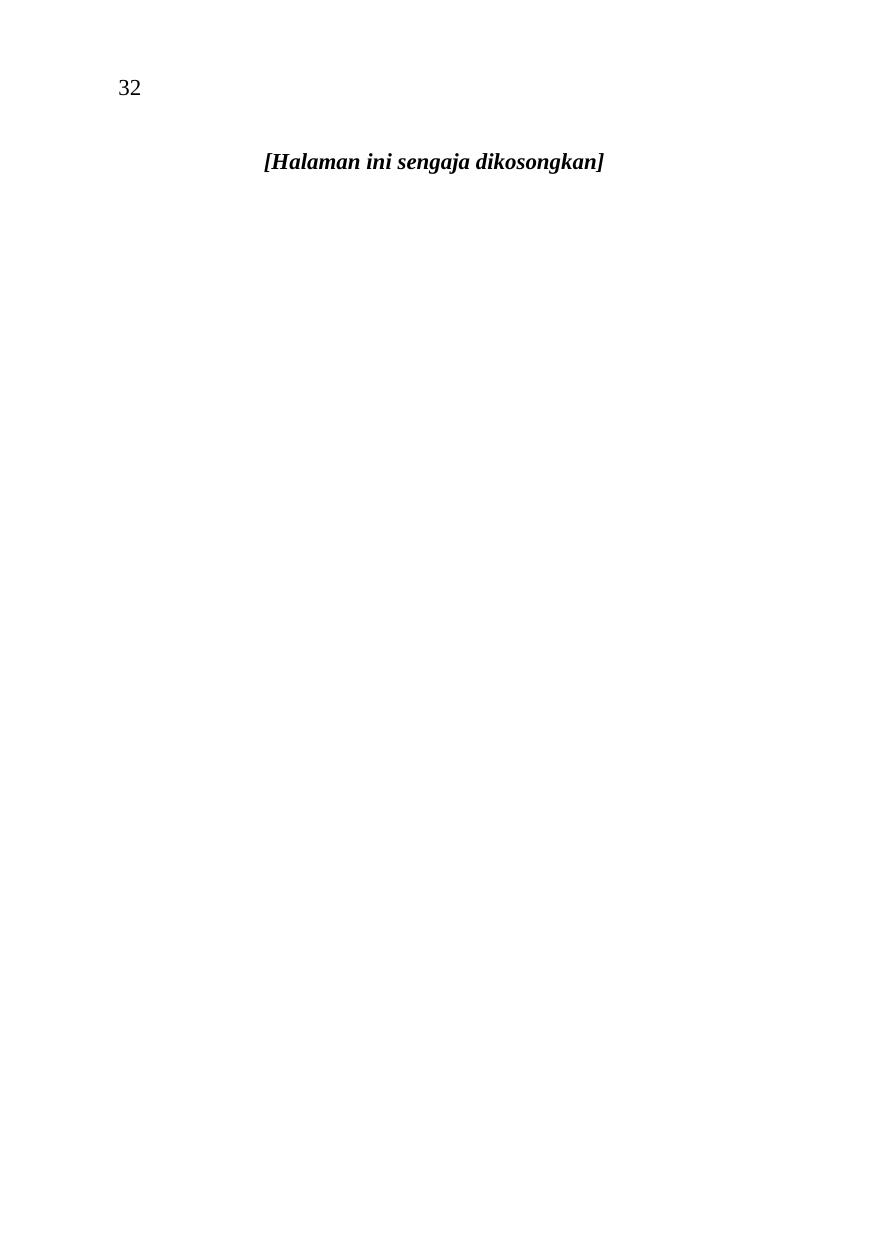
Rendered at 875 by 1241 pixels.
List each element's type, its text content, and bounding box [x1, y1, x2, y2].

text [Halaman ini sengaja dikosongkan] [118, 148, 752, 174]
